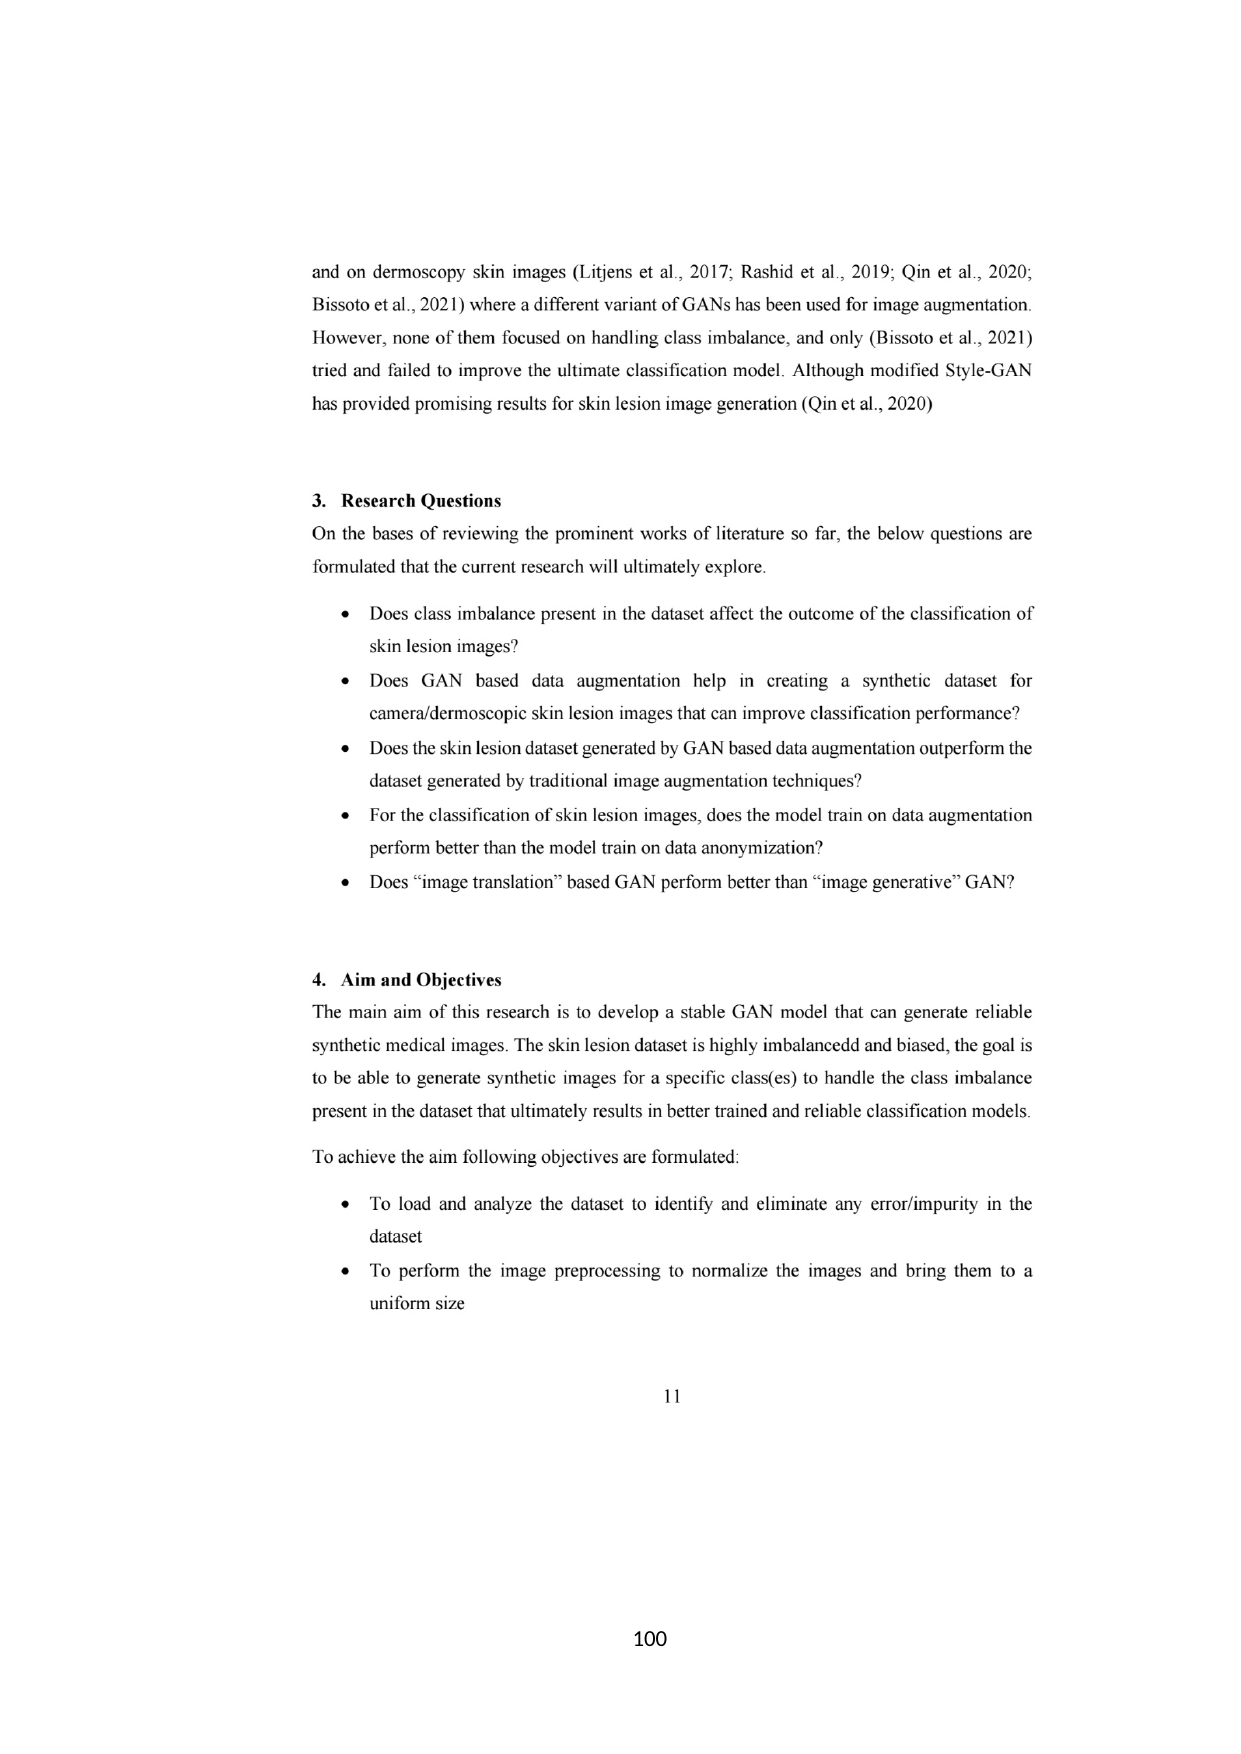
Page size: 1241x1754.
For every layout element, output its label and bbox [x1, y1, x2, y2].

picture [177, 147, 1122, 1484]
